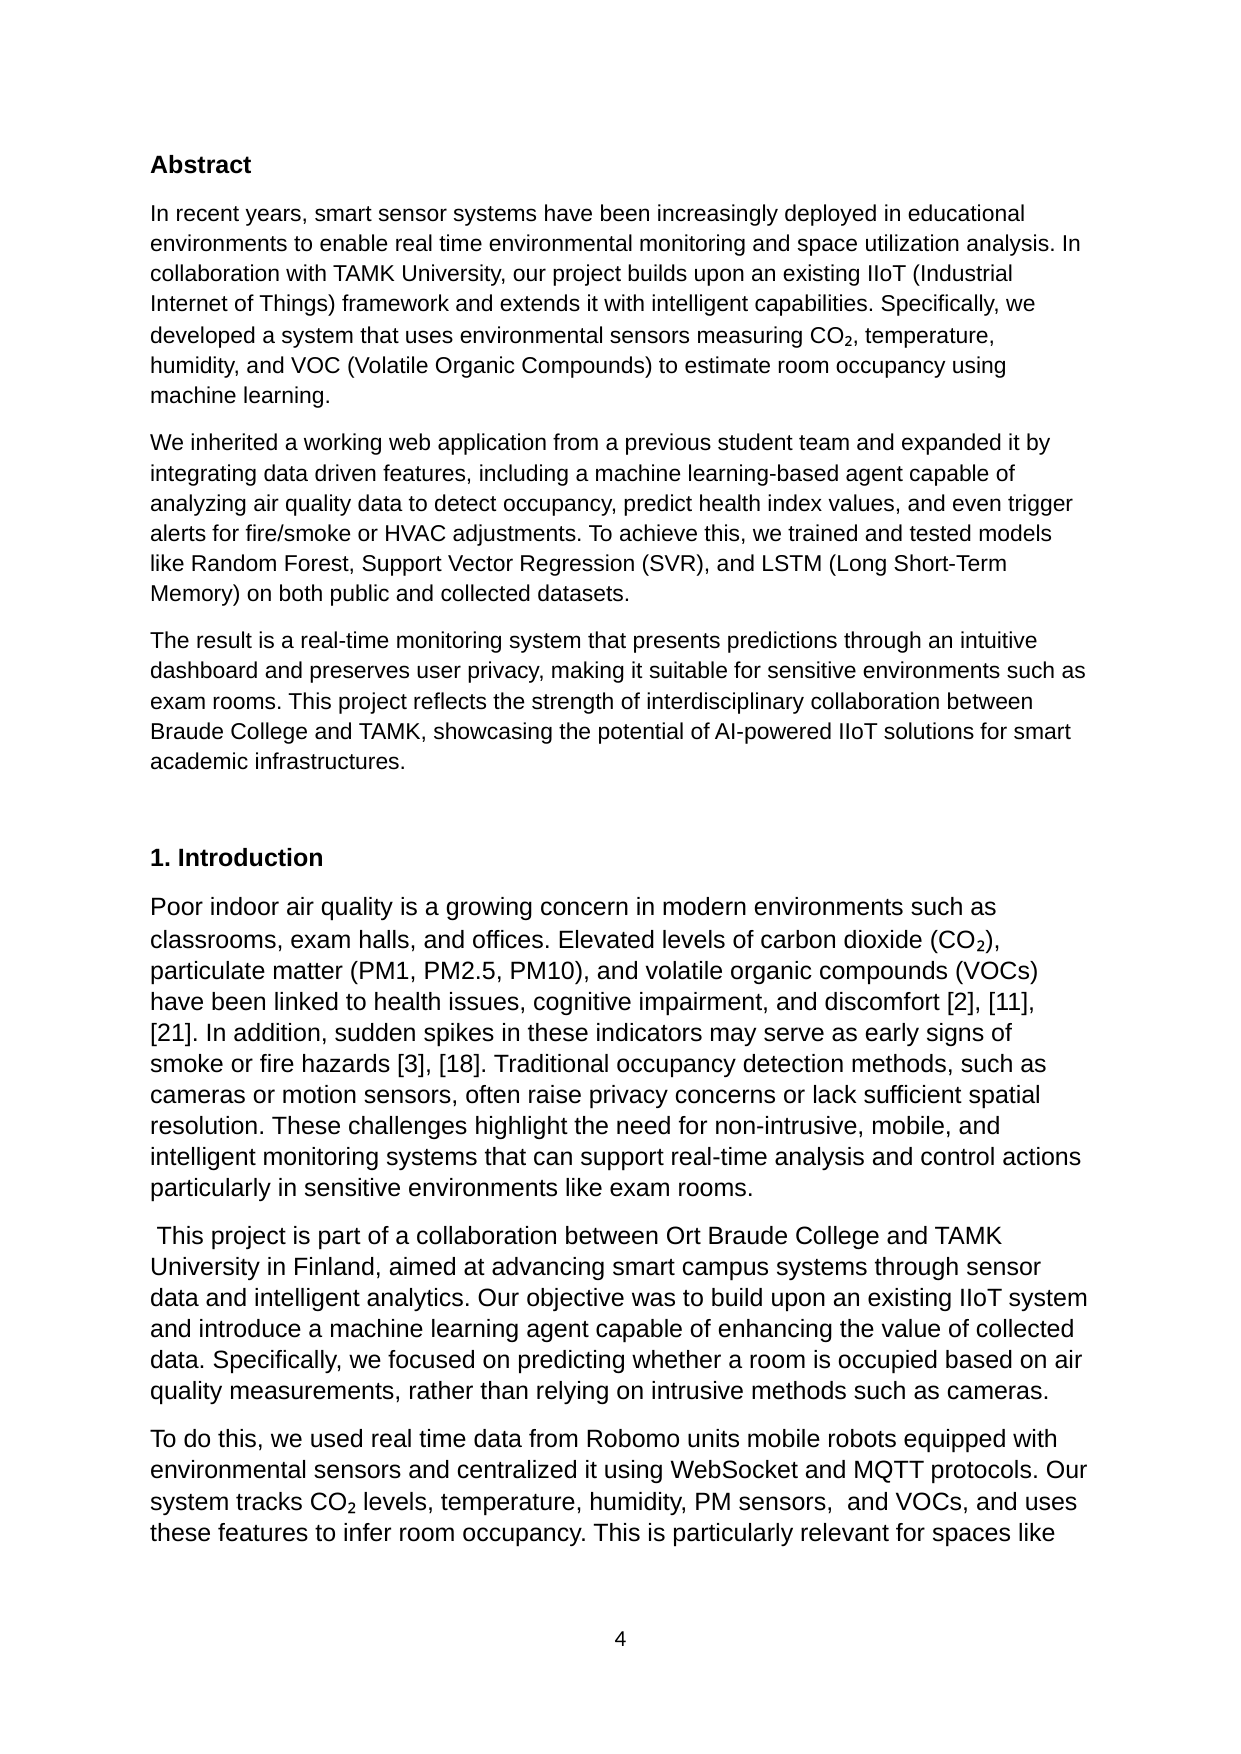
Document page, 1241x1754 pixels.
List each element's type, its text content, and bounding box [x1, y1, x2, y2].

subtitle 1. Introduction [150, 843, 1090, 871]
text We inherited a working web application from a previous student team and expanded it by integrating data driven features, including a machine learning-based agent capable of analyzing air quality data to detect occupancy, predict health index values, and even trigger alerts for fire/smoke or HVAC adjustments. To achieve this, we trained and tested models like Random Forest, Support Vector Regression (SVR), and LSTM (Long Short-Term Memory) on both public and collected datasets. [150, 429, 1090, 607]
text Poor indoor air quality is a growing concern in modern environments such as classrooms, exam halls, and offices. Elevated levels of carbon dioxide (CO₂), particulate matter (PM1, PM2.5, PM10), and volatile organic compounds (VOCs) have been linked to health issues, cognitive impairment, and discomfort [2], [11], [21]. In addition, sudden spikes in these indicators may serve as early signs of smoke or fire hazards [3], [18]. Traditional occupancy detection methods, such as cameras or motion sensors, often raise privacy concerns or lack sufficient spatial resolution. These challenges highlight the need for non-intrusive, mobile, and intelligent monitoring systems that can support real-time analysis and control actions particularly in sensitive environments like exam rooms. [150, 892, 1090, 1202]
text The result is a real-time monitoring system that presents predictions through an intuitive dashboard and preserves user privacy, making it suitable for sensitive environments such as exam rooms. This project reflects the strength of interdisciplinary collaboration between Braude College and TAMK, showcasing the potential of AI-powered IIoT solutions for smart academic infrastructures. [150, 627, 1090, 774]
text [150, 1424, 1090, 1547]
text This project is part of a collaboration between Ort Braude College and TAMK University in Finland, aimed at advancing smart campus systems through sensor data and intelligent analytics. Our objective was to build upon an existing IIoT system and introduce a machine learning agent capable of enhancing the value of collected data. Specifically, we focused on predicting whether a room is occupied based on air quality measurements, rather than relying on intrusive methods such as cameras. [150, 1221, 1090, 1405]
text In recent years, smart sensor systems have been increasingly deployed in educational environments to enable real time environmental monitoring and space utilization analysis. In collaboration with TAMK University, our project builds upon an existing IIoT (Industrial Internet of Things) framework and extends it with intelligent capabilities. Specifically, we developed a system that uses environmental sensors measuring CO₂, temperature, humidity, and VOC (Volatile Organic Compounds) to estimate room occupancy using machine learning. [150, 200, 1090, 409]
subtitle Abstract [150, 150, 1090, 179]
